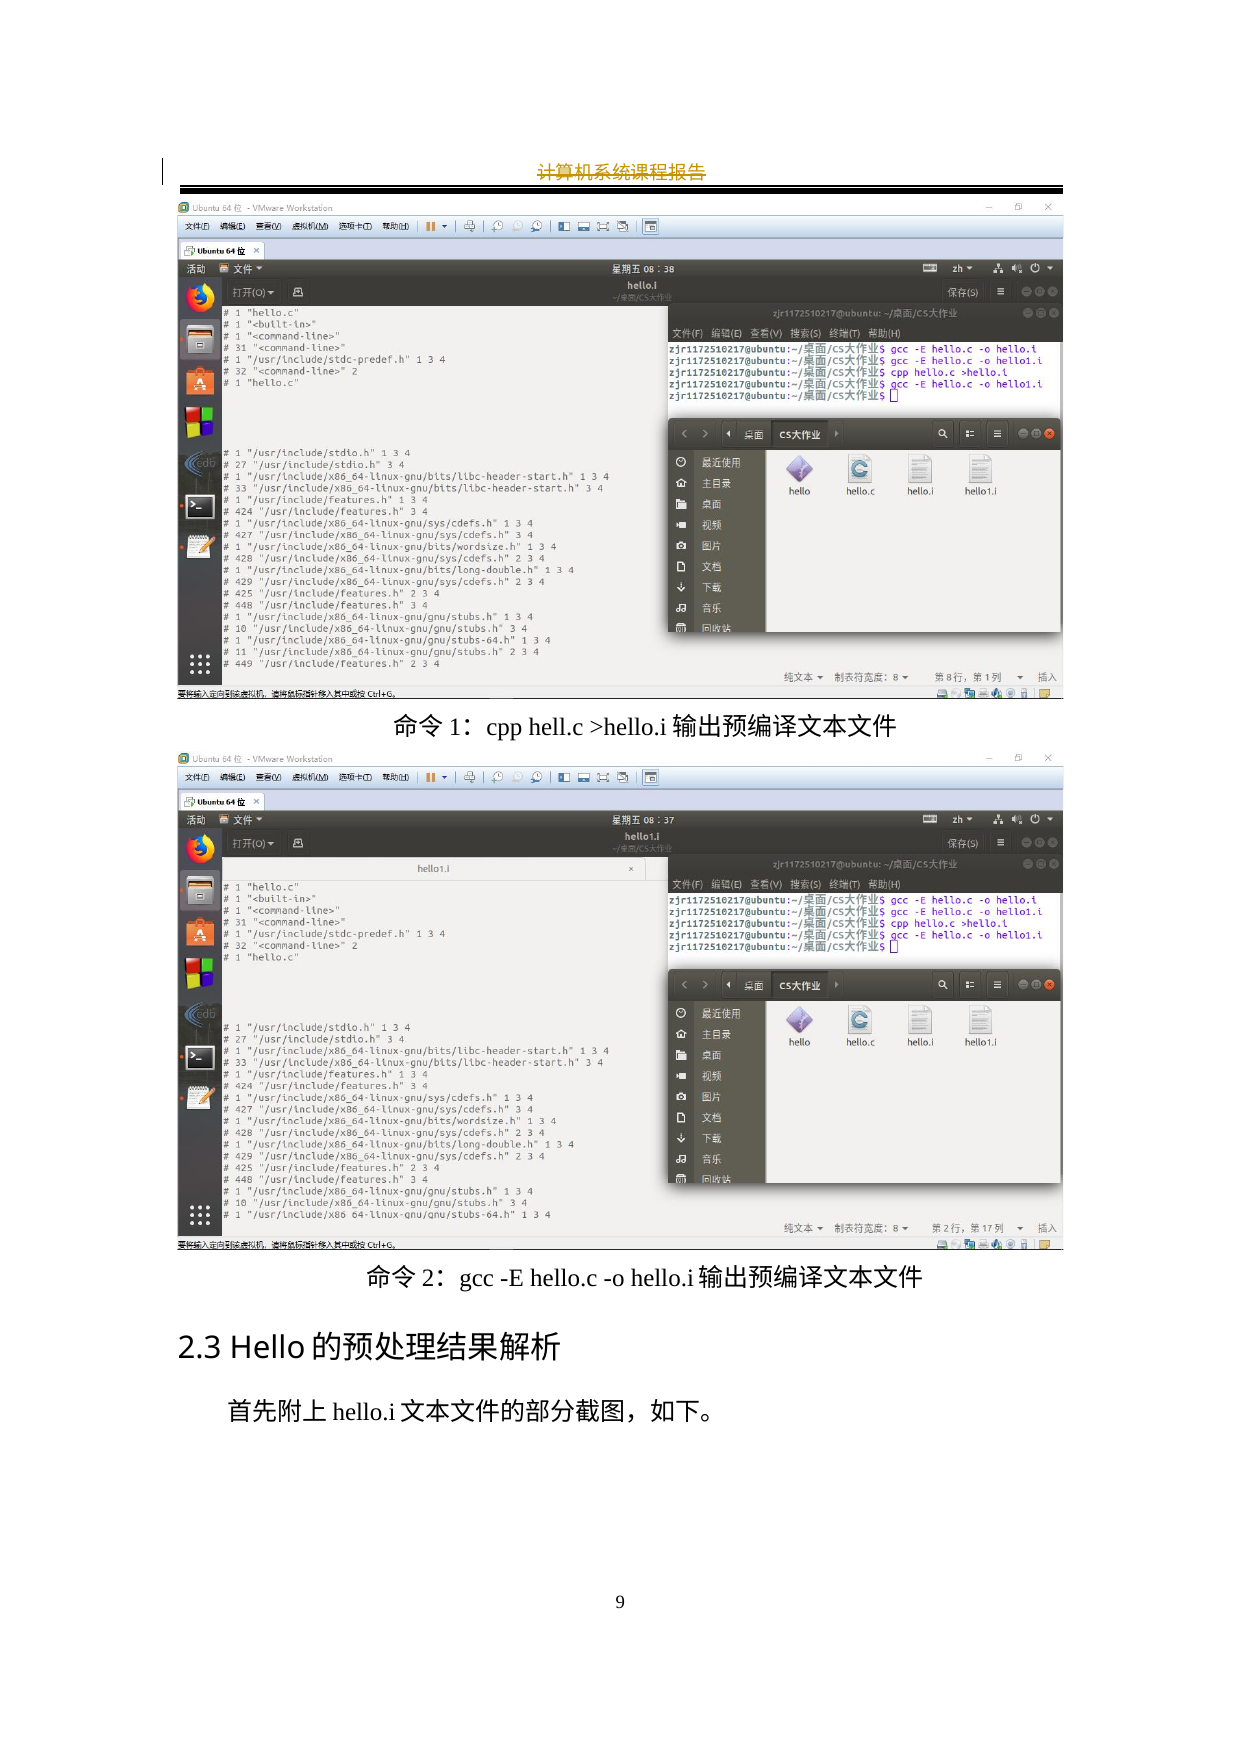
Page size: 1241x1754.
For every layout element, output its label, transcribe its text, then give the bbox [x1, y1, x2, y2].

subtitle 2.3 Hello的预处理结果解析 [177, 1327, 1063, 1367]
picture [177, 200, 1064, 699]
text 命令2：gcc -E hello.c -o hello.i输出预编译文本文件 [177, 1257, 1063, 1293]
text 命令1：cpp hell.c >hello.i输出预编译文本文件 [177, 706, 1063, 751]
picture [177, 751, 1064, 1250]
text 首先附上hello.i文本文件的部分截图，如下。 [177, 1392, 1063, 1428]
